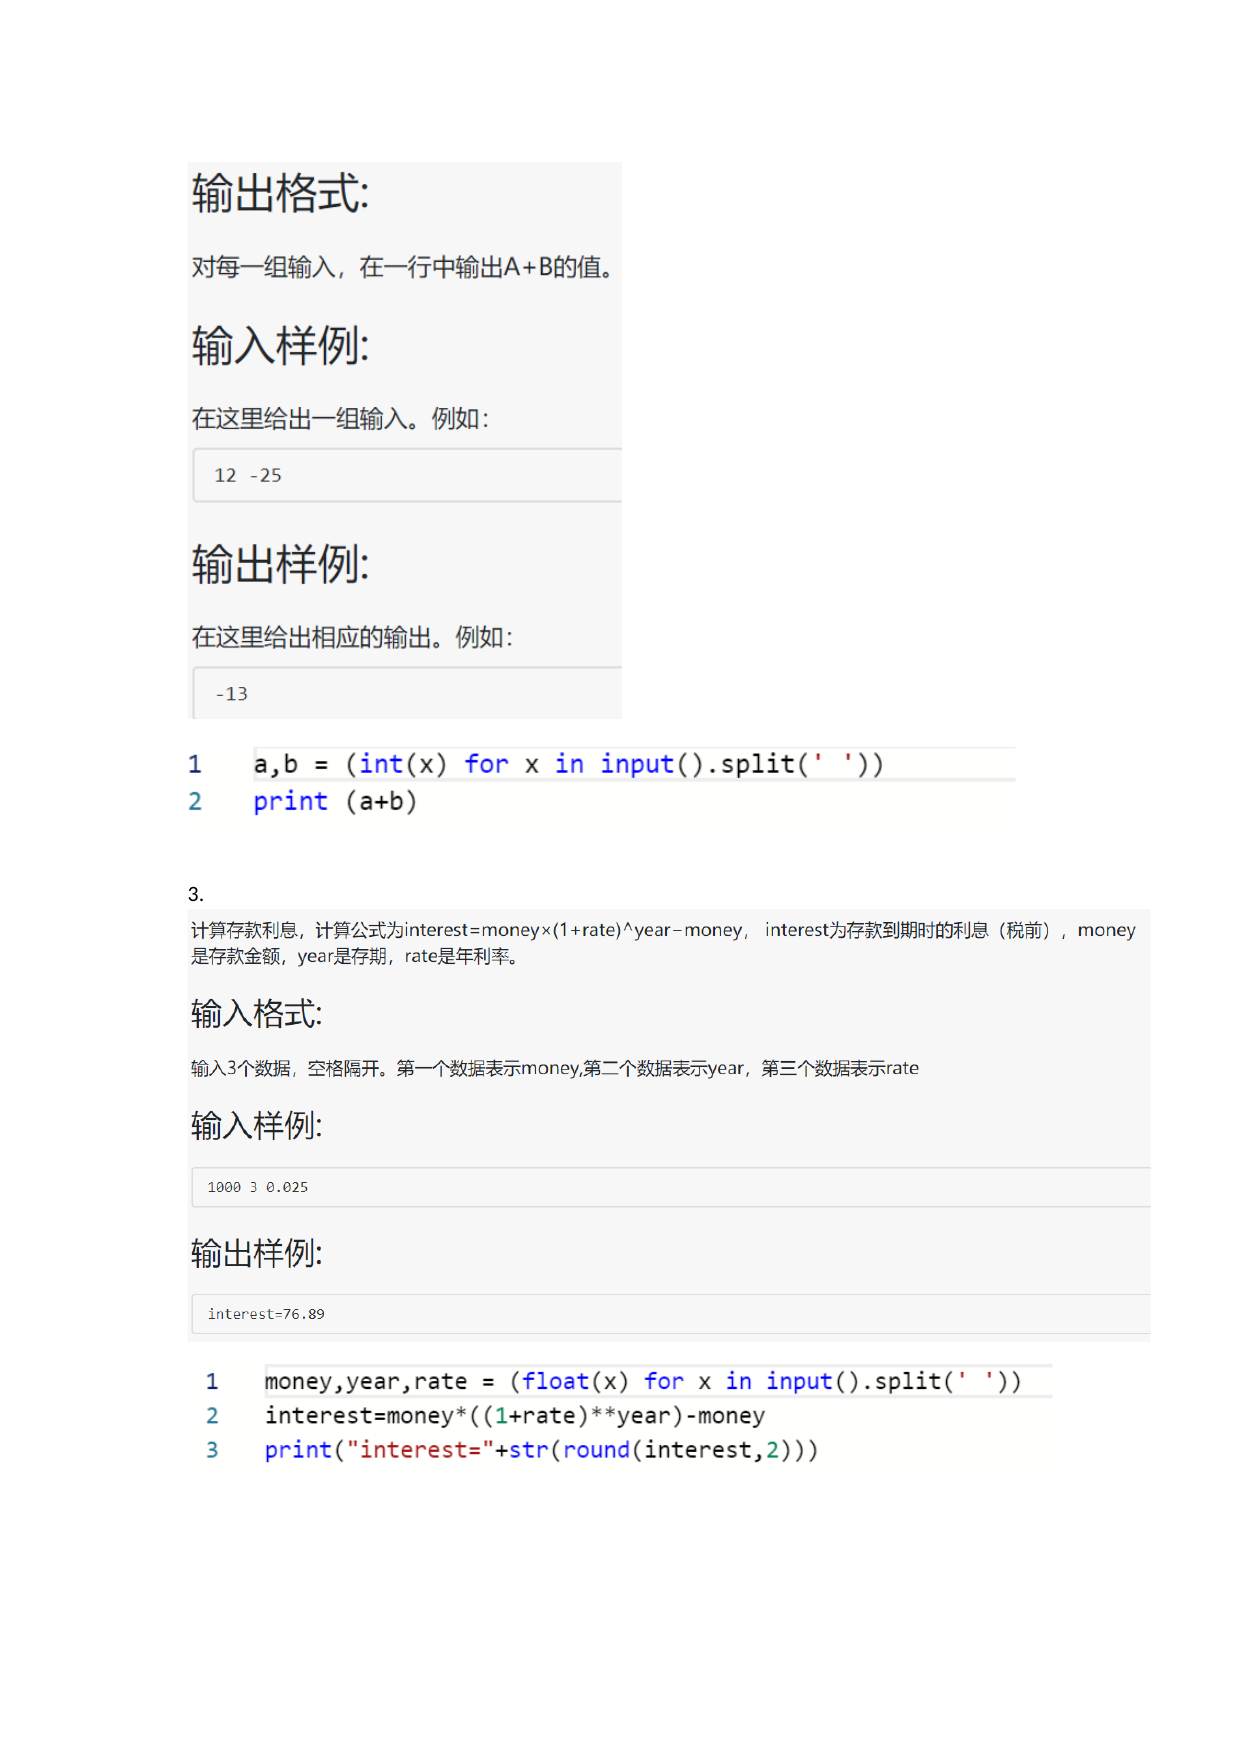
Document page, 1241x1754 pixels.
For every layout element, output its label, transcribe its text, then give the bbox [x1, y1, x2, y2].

picture [187, 1364, 1053, 1476]
picture [187, 162, 622, 719]
picture [187, 909, 1151, 1342]
picture [187, 747, 1016, 828]
text 3. [187, 877, 1053, 909]
